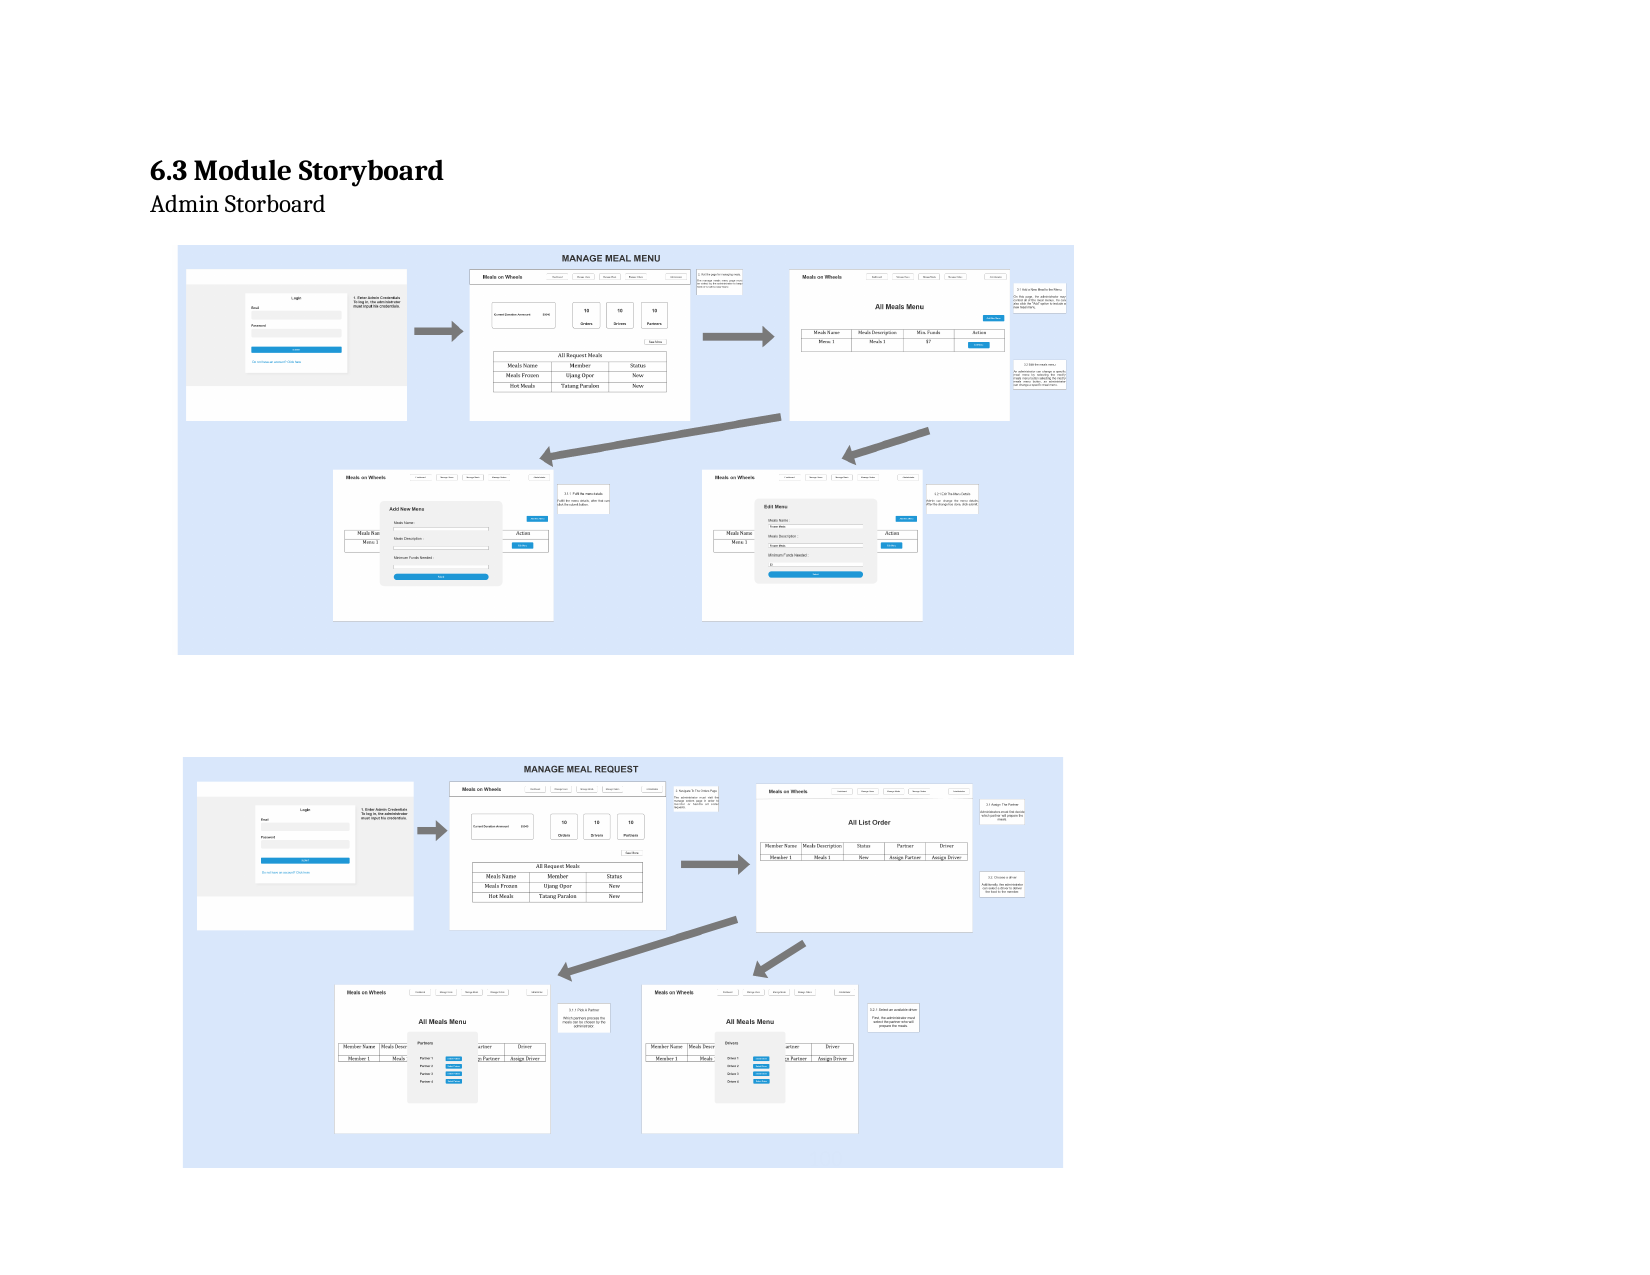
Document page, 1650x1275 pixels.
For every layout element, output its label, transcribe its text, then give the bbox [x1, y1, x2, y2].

picture [181, 757, 1064, 1167]
text Admin Storboard [150, 190, 1500, 219]
picture [170, 245, 1074, 655]
subtitle 6.3 Module Storyboard [150, 154, 1500, 188]
